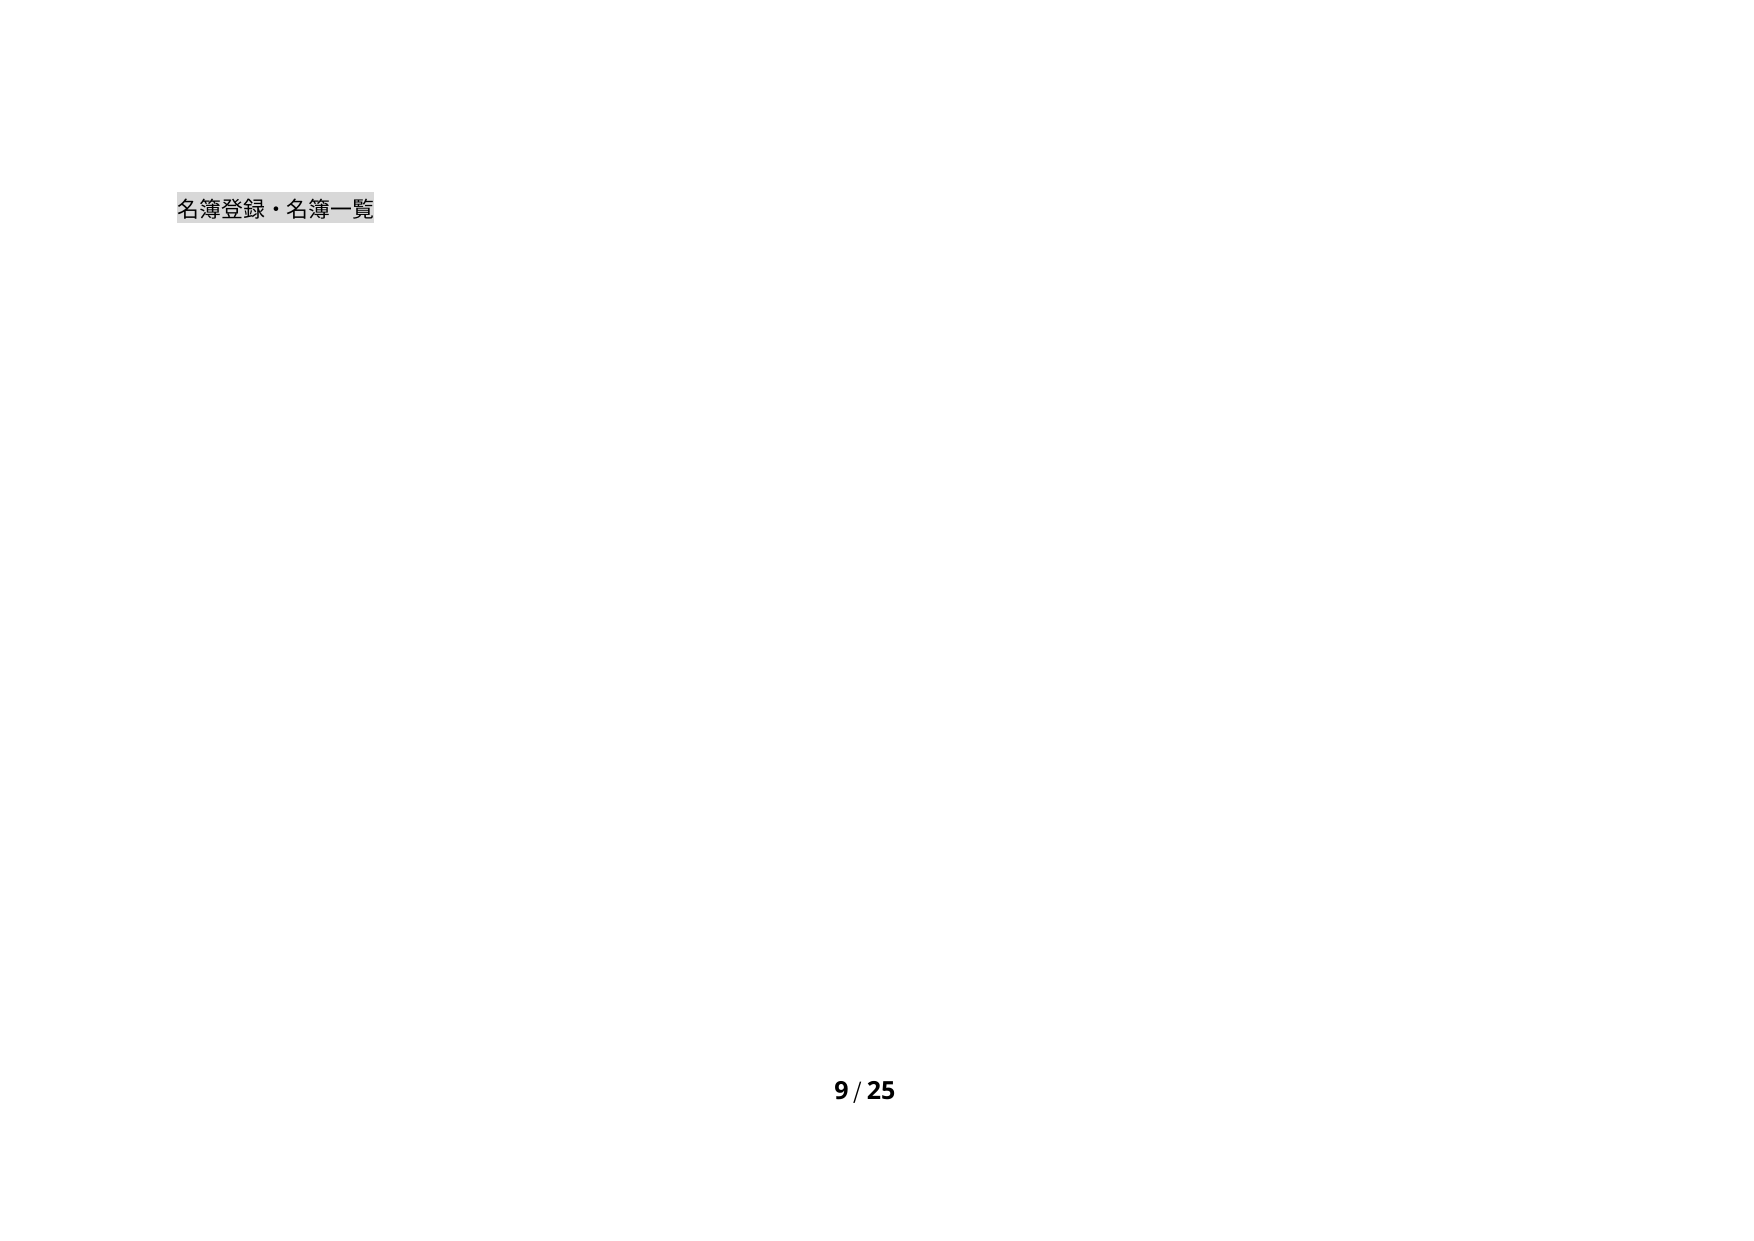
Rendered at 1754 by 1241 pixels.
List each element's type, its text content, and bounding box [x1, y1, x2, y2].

text 名簿登録・名簿一覧 [177, 189, 1547, 226]
